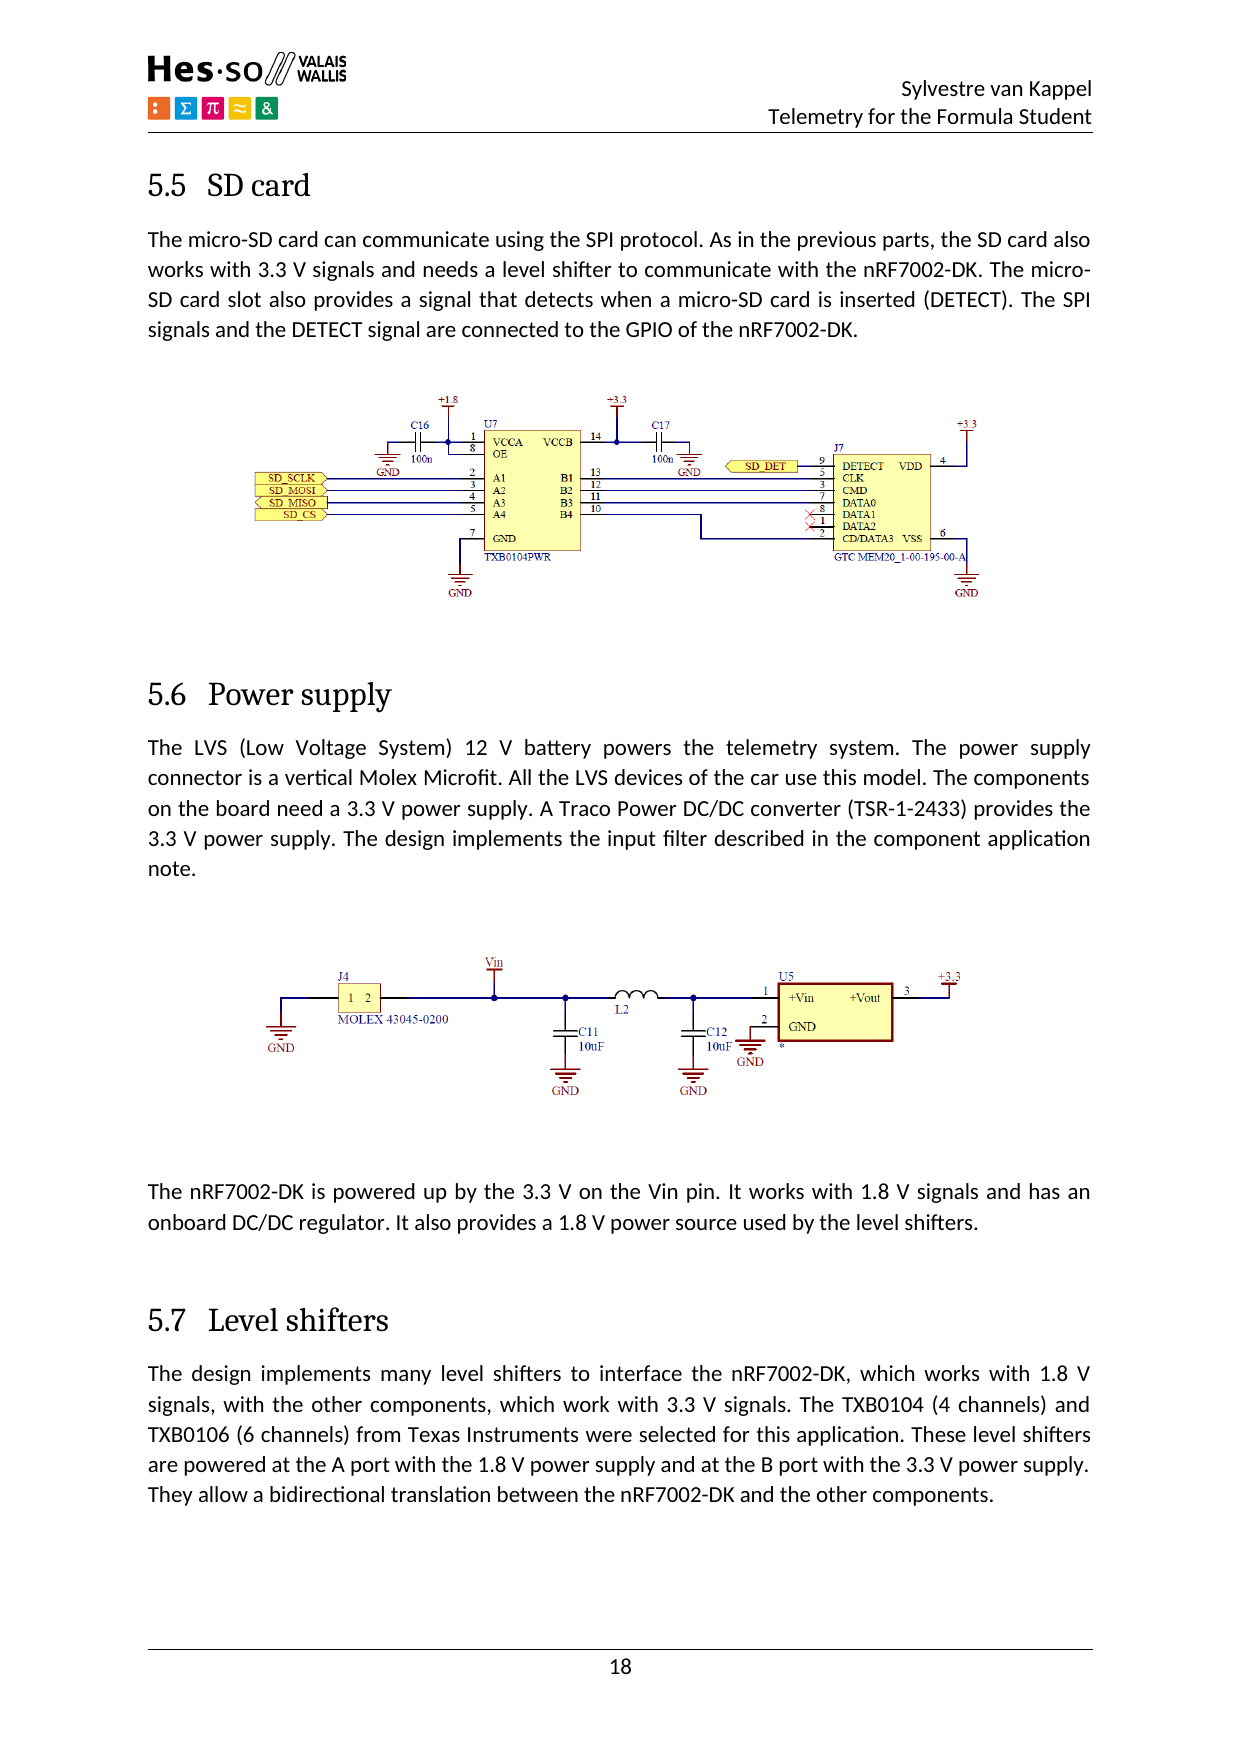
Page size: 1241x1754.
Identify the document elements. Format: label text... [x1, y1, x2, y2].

picture [245, 362, 995, 610]
text The design implements many level shifters to interface the nRF7002-DK, which works with 1.8 V signals, with the other components, which work with 3.3 V signals. The TXB0104 (4 channels) and TXB0106 (6 channels) from Texas Instruments were selected for this application. These level shifters are powered at the A port with the 1.8 V power supply and at the B port with the 3.3 V power supply. They allow a bidirectional translation between the nRF7002-DK and the other components. [148, 1359, 1093, 1508]
text The LVS (Low Voltage System) 12 V battery powers the telemetry system. The power supply connector is a vertical Molex Microfit. All the LVS devices of the car use this model. The components on the board need a 3.3 V power supply. A Traco Power DC/DC converter (TSR-1-2433) provides the 3.3 V power supply. The design implements the input filter described in the component application note. [148, 733, 1093, 882]
text The micro-SD card can communicate using the SPI protocol. As in the previous parts, the SD card also works with 3.3 V signals and needs a level shifter to communicate with the nRF7002-DK. The micro-SD card slot also provides a signal that detects when a micro-SD card is inserted (DETECT). The SPI signals and the DETECT signal are connected to the GPIO of the nRF7002-DK. [148, 225, 1093, 343]
subtitle Level shifters [148, 1301, 1093, 1340]
text The nRF7002-DK is powered up by the 3.3 V on the Vin pin. It works with 1.8 V signals and has an onboard DC/DC regulator. It also provides a 1.8 V power source used by the level shifters. [148, 1177, 1093, 1236]
picture [147, 52, 347, 120]
subtitle SD card [148, 167, 1093, 205]
picture [256, 947, 985, 1112]
subtitle Power supply [148, 675, 1093, 713]
